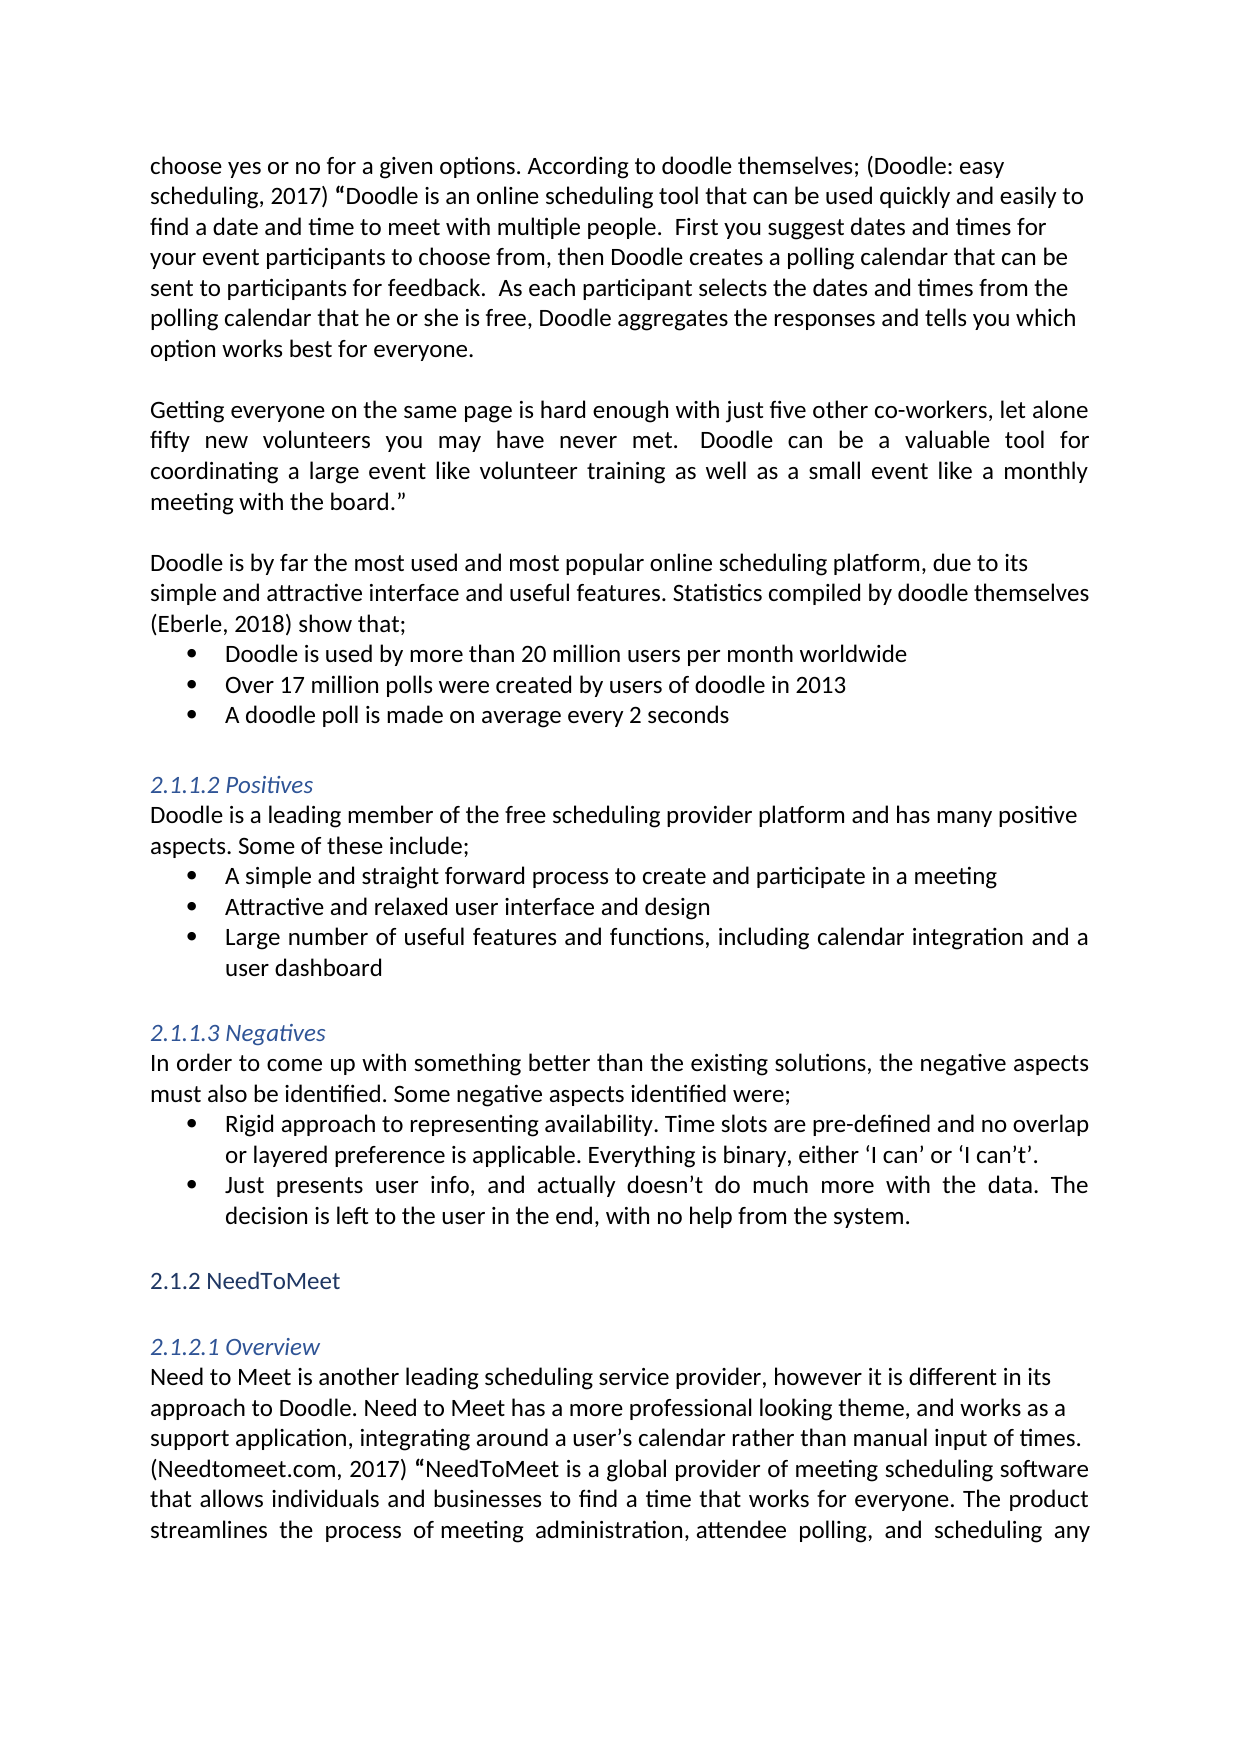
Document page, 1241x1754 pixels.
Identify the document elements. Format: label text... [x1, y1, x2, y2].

list A simple and straight forward process to create and participate in a meeting [187, 860, 1090, 891]
text In order to come up with something better than the existing solutions, the negative aspects must also be identified. Some negative aspects identified were; [150, 1048, 1090, 1109]
list Attractive and relaxed user interface and design [187, 891, 1090, 921]
subtitle 2.1.1.3 Negatives [150, 1017, 1090, 1048]
text Need to Meet is another leading scheduling service provider, however it is different in its approach to Doodle. Need to Meet has a more professional looking theme, and works as a support application, integrating around a user’s calendar rather than manual input of times. [150, 1361, 1090, 1453]
list Just presents user info, and actually doesn’t do much more with the data. The decision is left to the user in the end, with no help from the system. [187, 1170, 1090, 1231]
text Doodle is a leading member of the free scheduling provider platform and has many positive aspects. Some of these include; [150, 799, 1090, 860]
list A doodle poll is made on average every 2 seconds [187, 699, 1090, 730]
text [150, 1453, 1090, 1544]
list Doodle is used by more than 20 million users per month worldwide [187, 638, 1090, 669]
subtitle 2.1.2.1 Overview [150, 1331, 1090, 1361]
subtitle 2.1.2 NeedToMeet [150, 1265, 1090, 1296]
list Rigid approach to representing availability. Time slots are pre-defined and no overlap or layered preference is applicable. Everything is binary, either ‘I can’ or ‘I can’t’. [187, 1109, 1090, 1170]
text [150, 150, 1090, 364]
list Large number of useful features and functions, including calendar integration and a user dashboard [187, 921, 1090, 982]
subtitle 2.1.1.2 Positives [150, 769, 1090, 799]
list Over 17 million polls were created by users of doodle in 2013 [187, 669, 1090, 699]
text Getting everyone on the same page is hard enough with just five other co-workers, let alone fifty new volunteers you may have never met. Doodle can be a valuable tool for coordinating a large event like volunteer training as well as a small event like a monthly meeting with the board.” [150, 394, 1090, 516]
text Doodle is by far the most used and most popular online scheduling platform, due to its simple and attractive interface and useful features. Statistics compiled by doodle themselves (Eberle, 2018) show that; [150, 547, 1090, 638]
